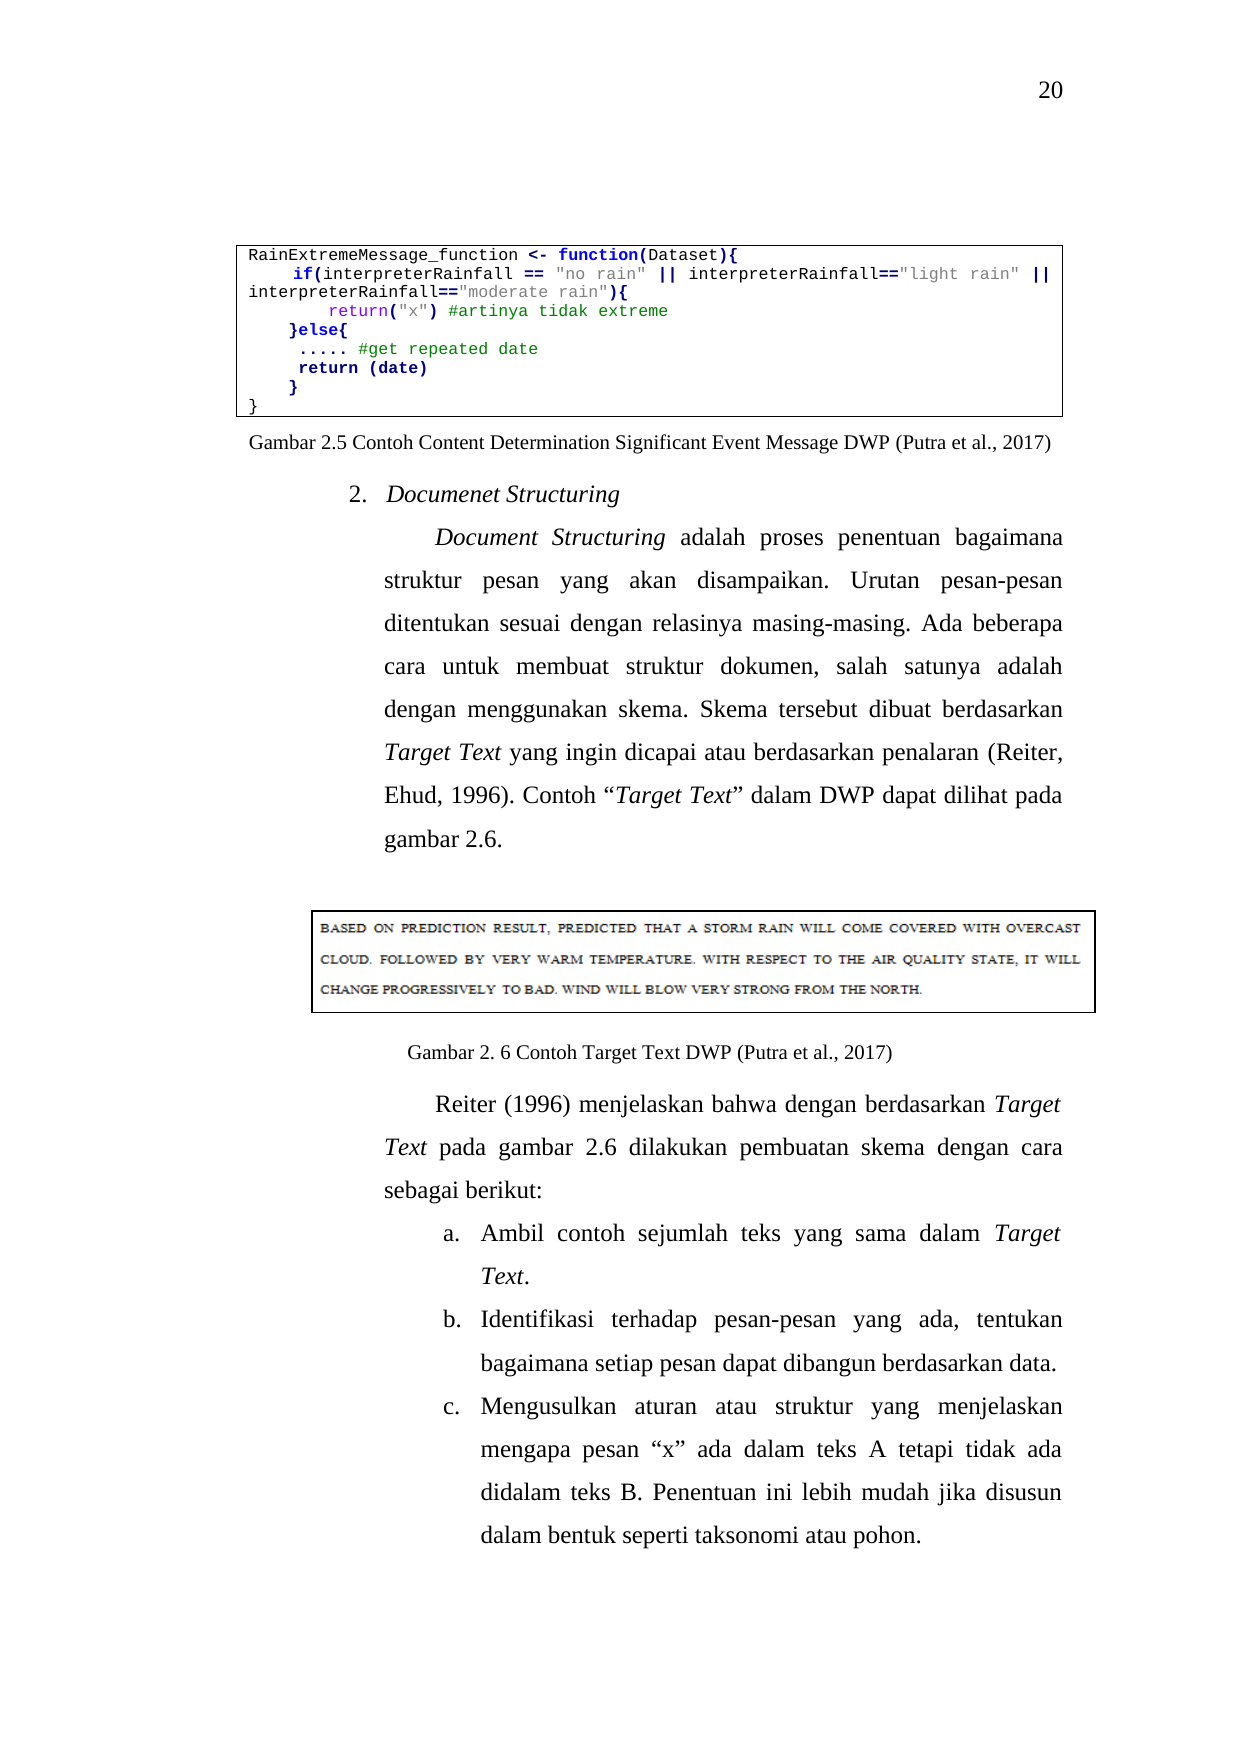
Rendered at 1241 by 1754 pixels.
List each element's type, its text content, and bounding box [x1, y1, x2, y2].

list Mengusulkan aturan atau struktur yang menjelaskan mengapa pesan “x” ada dalam teks A tetapi tidak ada didalam teks B. Penentuan ini lebih mudah jika disusun dalam bentuk seperti taksonomi atau pohon. [443, 1391, 1063, 1549]
list Ambil contoh sejumlah teks yang sama dalam Target Text. [443, 1218, 1063, 1290]
picture [313, 912, 1094, 1012]
list Documenet Structuring [348, 479, 1063, 507]
list Document Structuring adalah proses penentuan bagaimana struktur pesan yang akan disampaikan. Urutan pesan-pesan ditentukan sesuai dengan relasinya masing-masing. Ada beberapa cara untuk membuat struktur dokumen, salah satunya adalah dengan menggunakan skema. Skema tersebut dibuat berdasarkan Target Text yang ingin dicapai atau berdasarkan penalaran (Reiter, Ehud, 1996). Contoh “Target Text” dalam DWP dapat dilihat pada gambar 2.6. [384, 522, 1063, 852]
list Identifikasi terhadap pesan-pesan yang ada, tentukan bagaimana setiap pesan dapat dibangun berdasarkan data. [443, 1304, 1063, 1376]
list Reiter (1996) menjelaskan bahwa dengan berdasarkan Target Text pada gambar 2.6 dilakukan pembuatan skema dengan cara sebagai berikut: [384, 1089, 1063, 1204]
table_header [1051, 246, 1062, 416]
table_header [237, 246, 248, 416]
